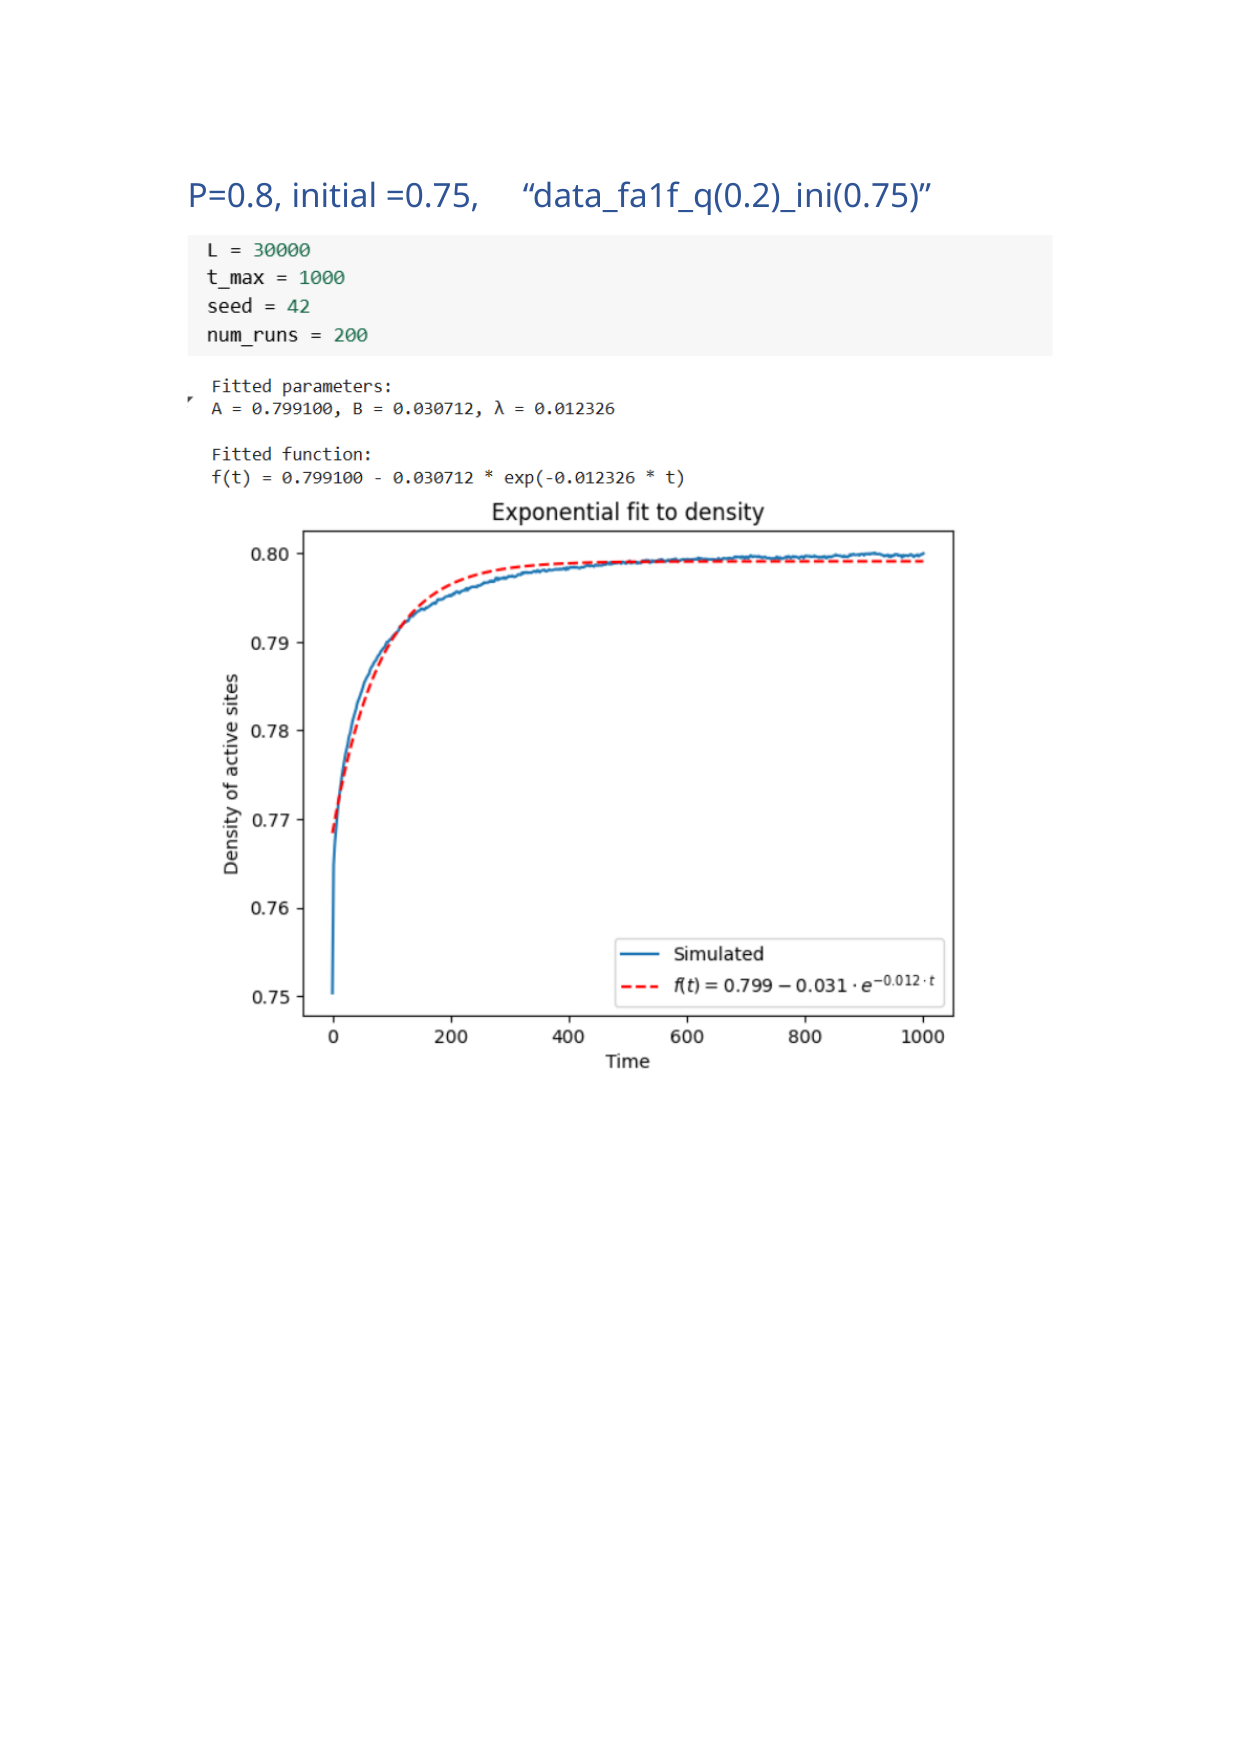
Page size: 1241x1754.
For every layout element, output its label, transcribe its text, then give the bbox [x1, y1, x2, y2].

text P=0.8, initial =0.75, “data_fa1f_q(0.2)_ini(0.75)” [187, 162, 1053, 227]
picture [187, 235, 1053, 356]
picture [187, 365, 1053, 1085]
